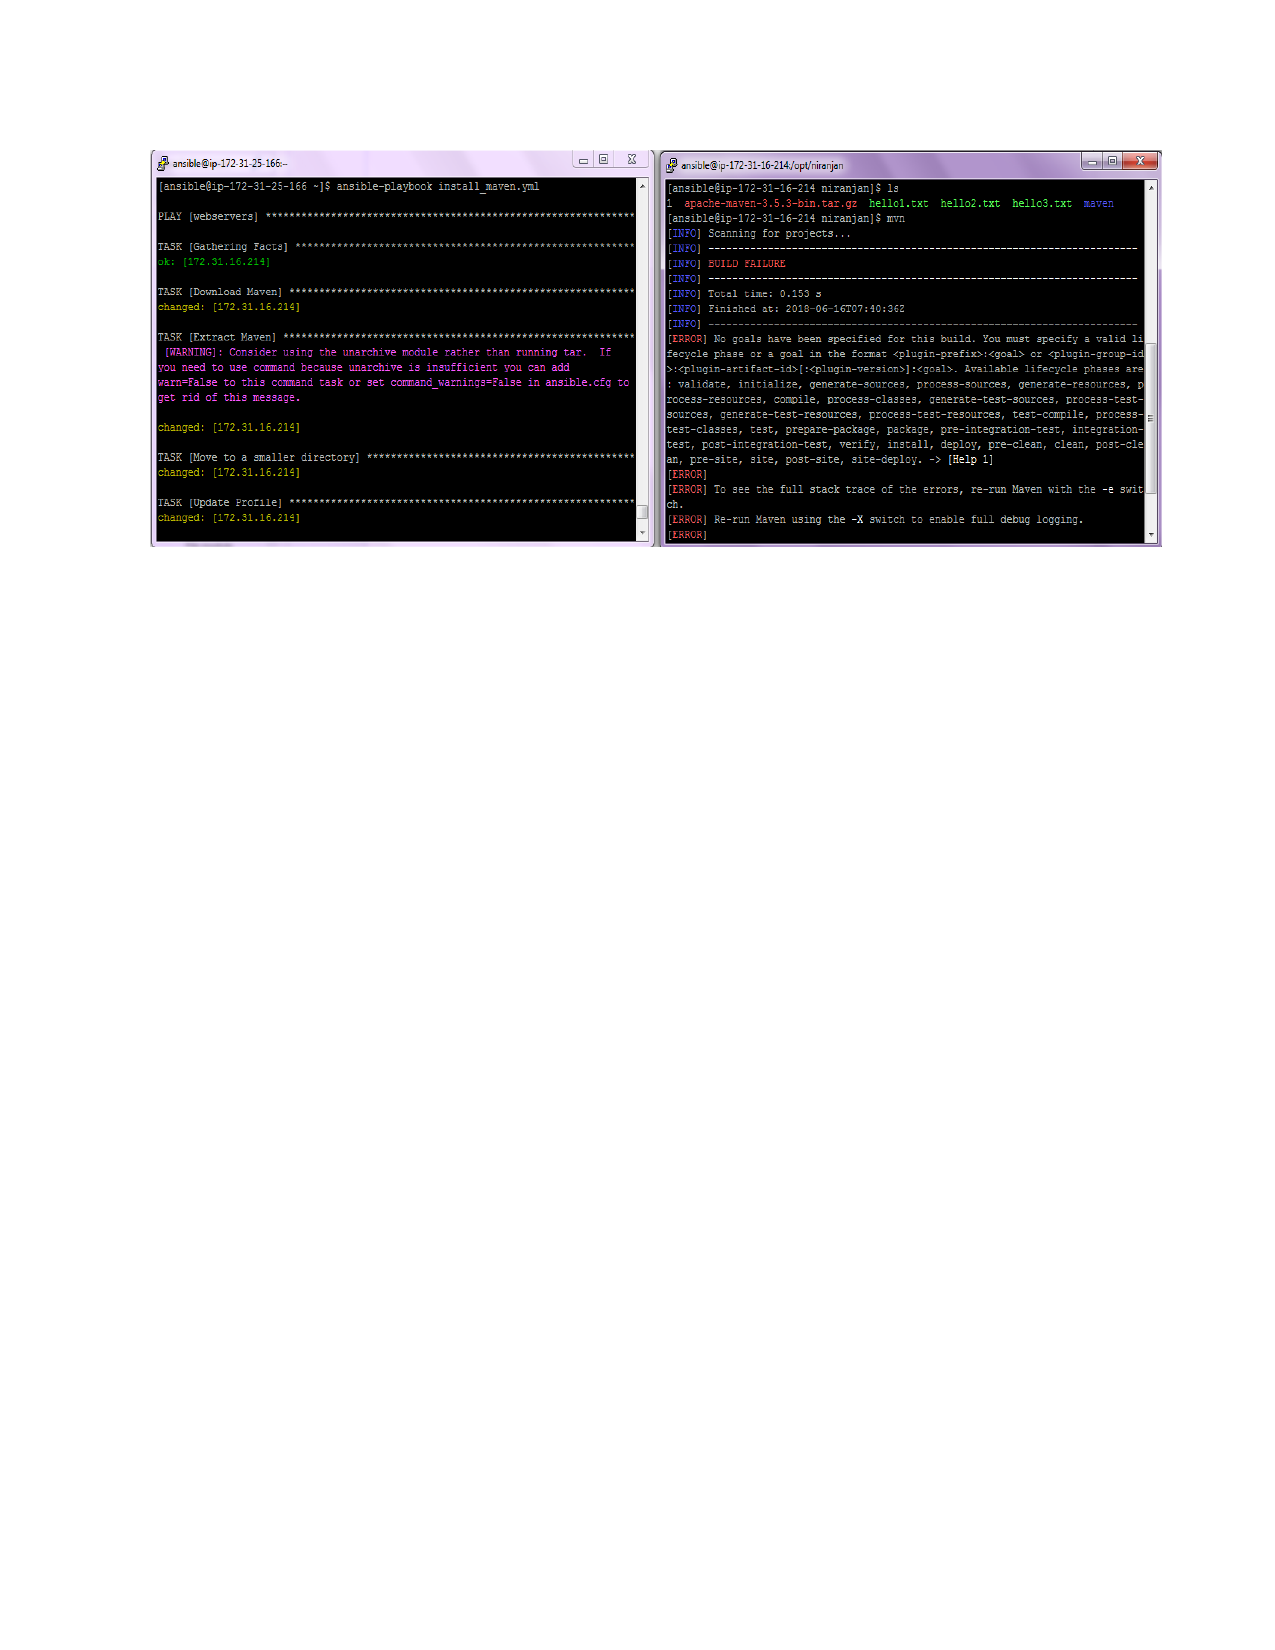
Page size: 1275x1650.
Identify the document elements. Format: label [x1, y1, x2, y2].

picture [150, 150, 1162, 547]
